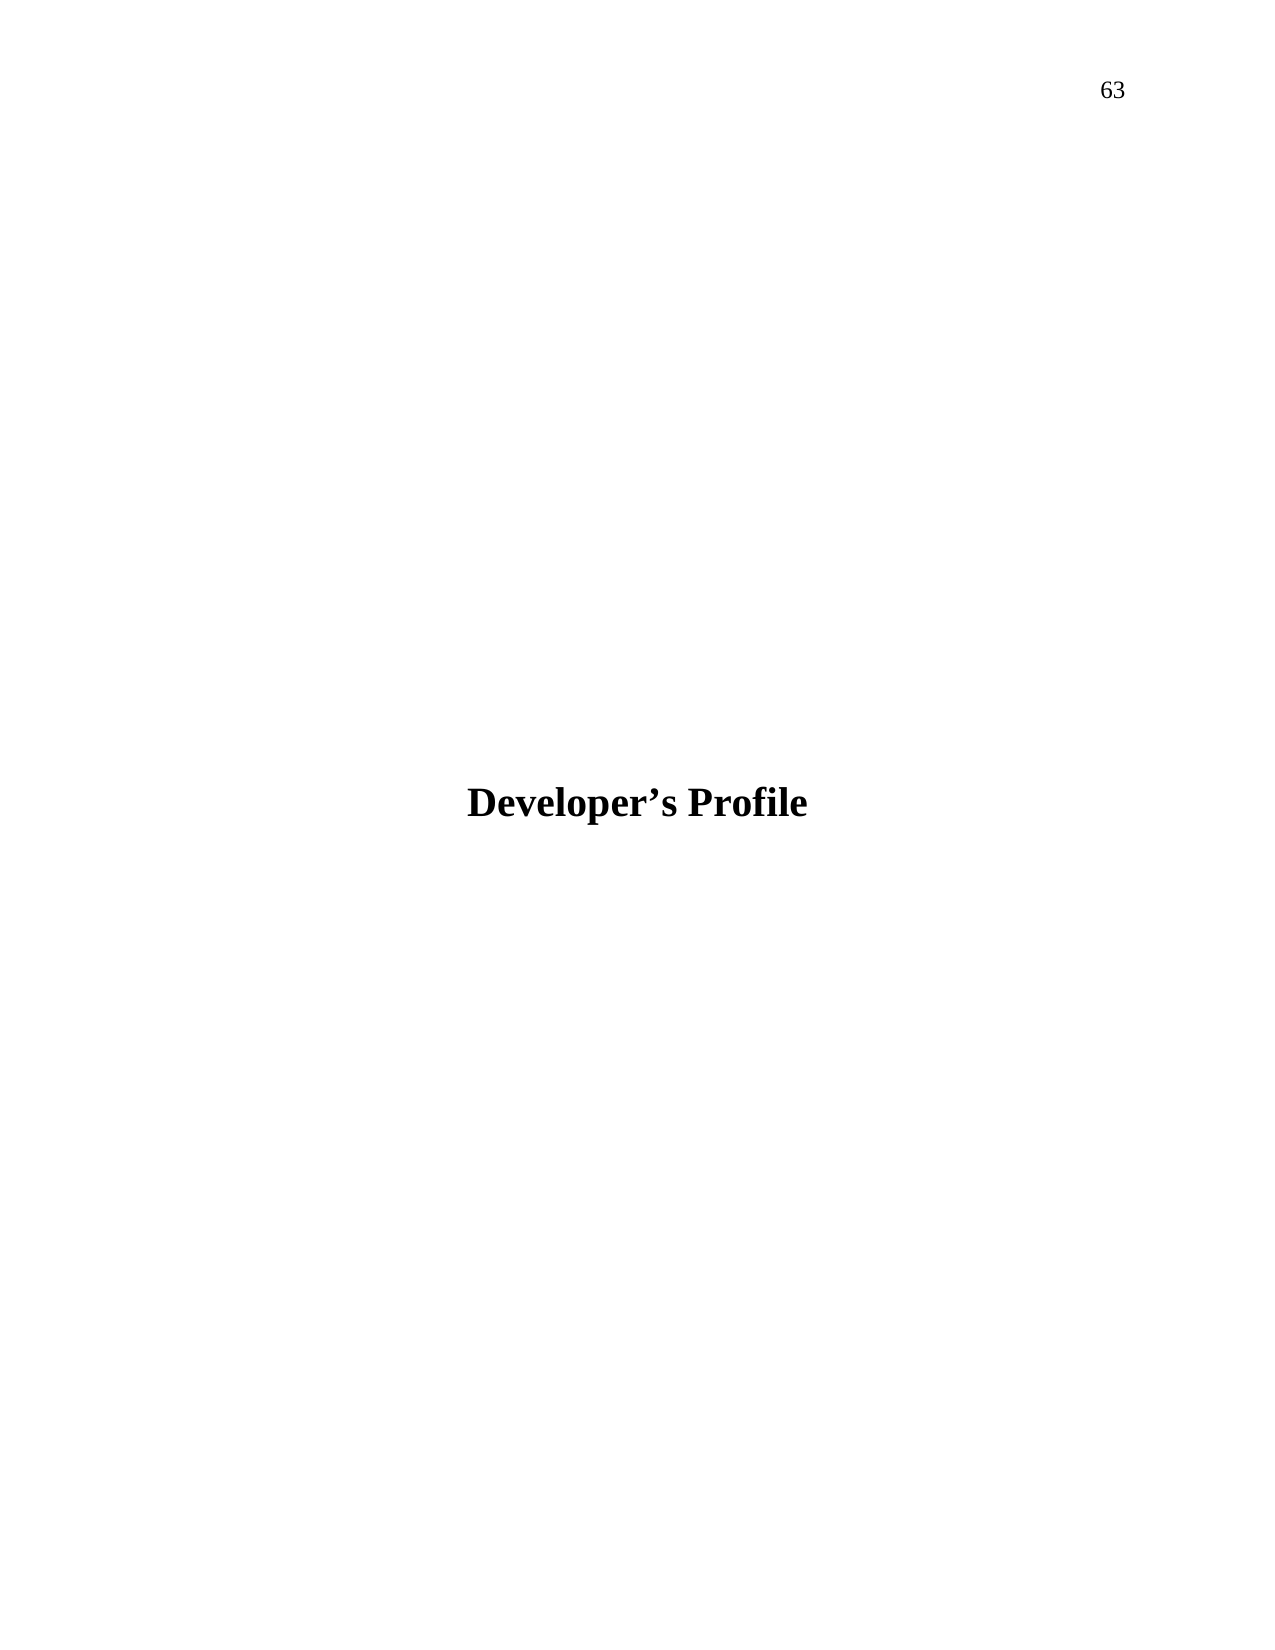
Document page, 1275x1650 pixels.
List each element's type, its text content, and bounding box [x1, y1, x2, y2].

subtitle Developer’s Profile [150, 777, 1125, 825]
